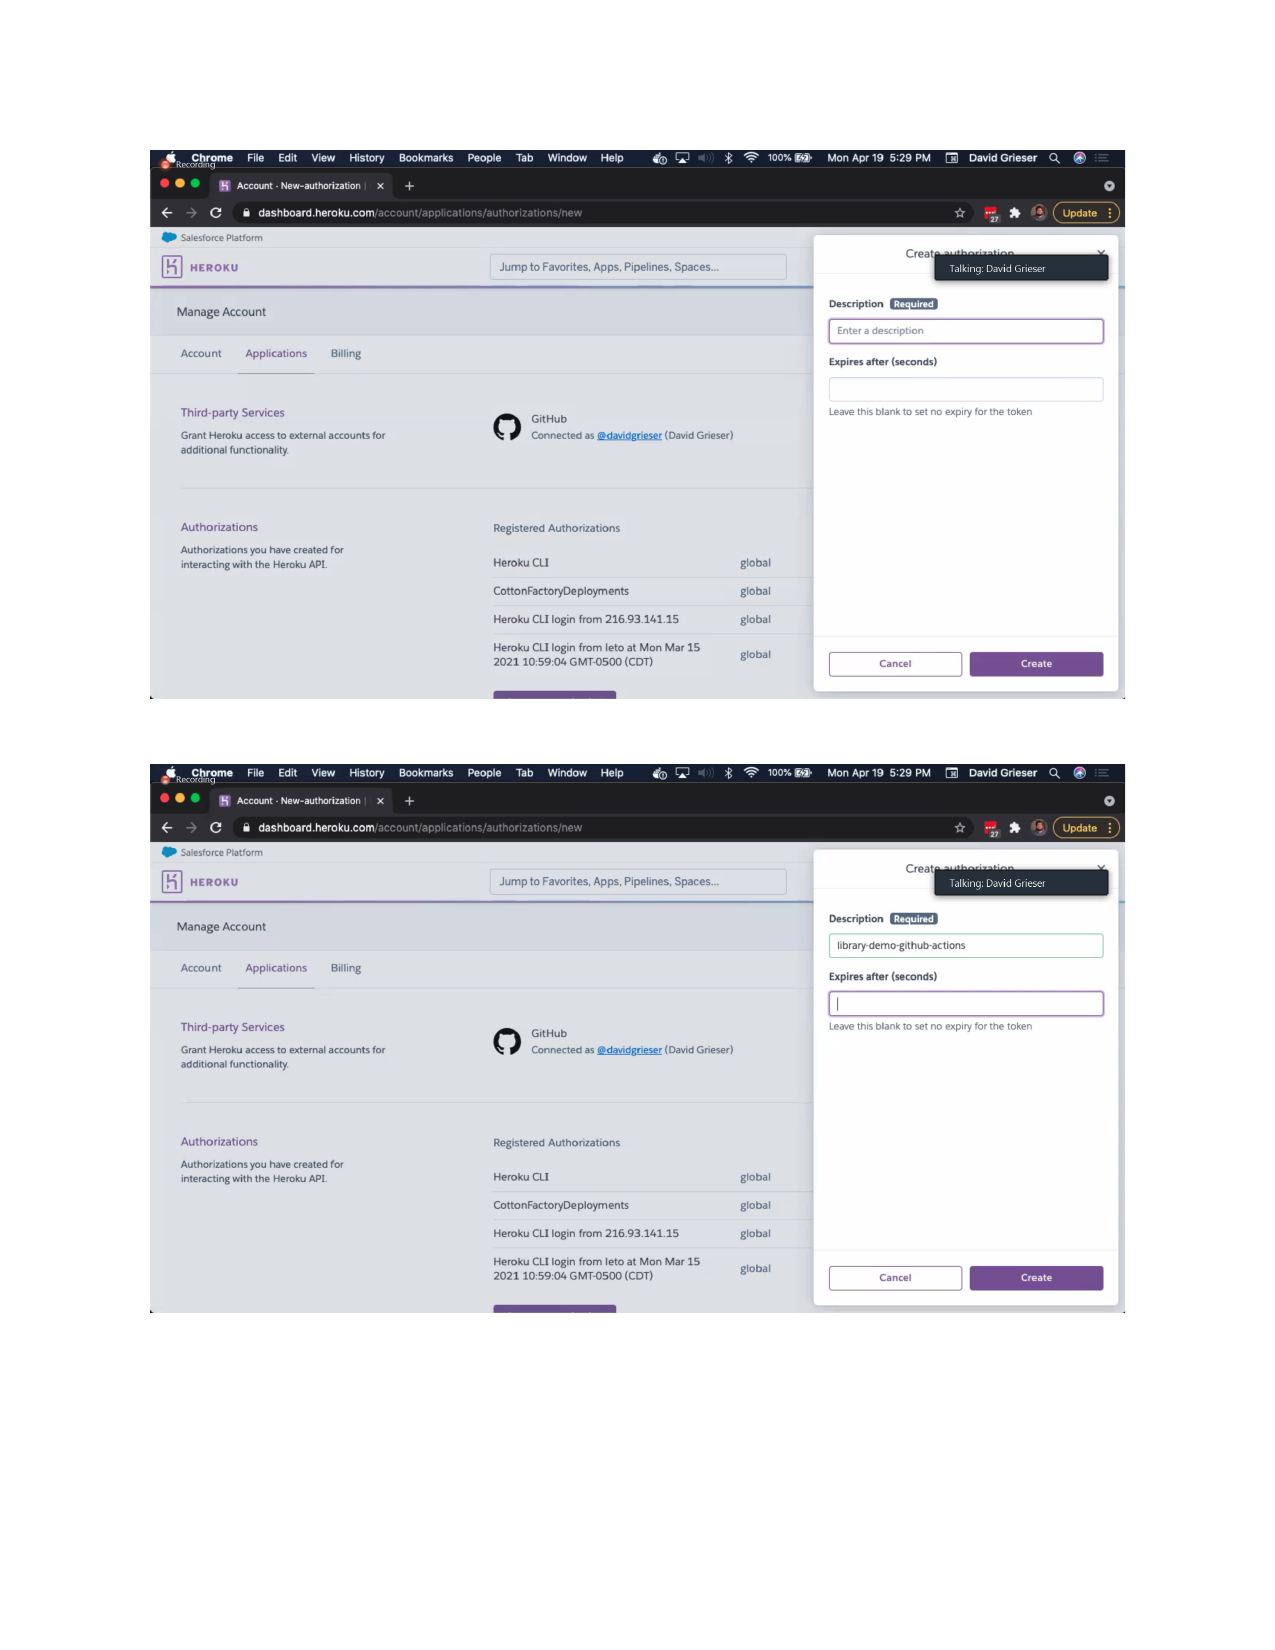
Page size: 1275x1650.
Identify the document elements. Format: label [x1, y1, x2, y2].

picture [150, 150, 1125, 699]
picture [150, 764, 1125, 1313]
